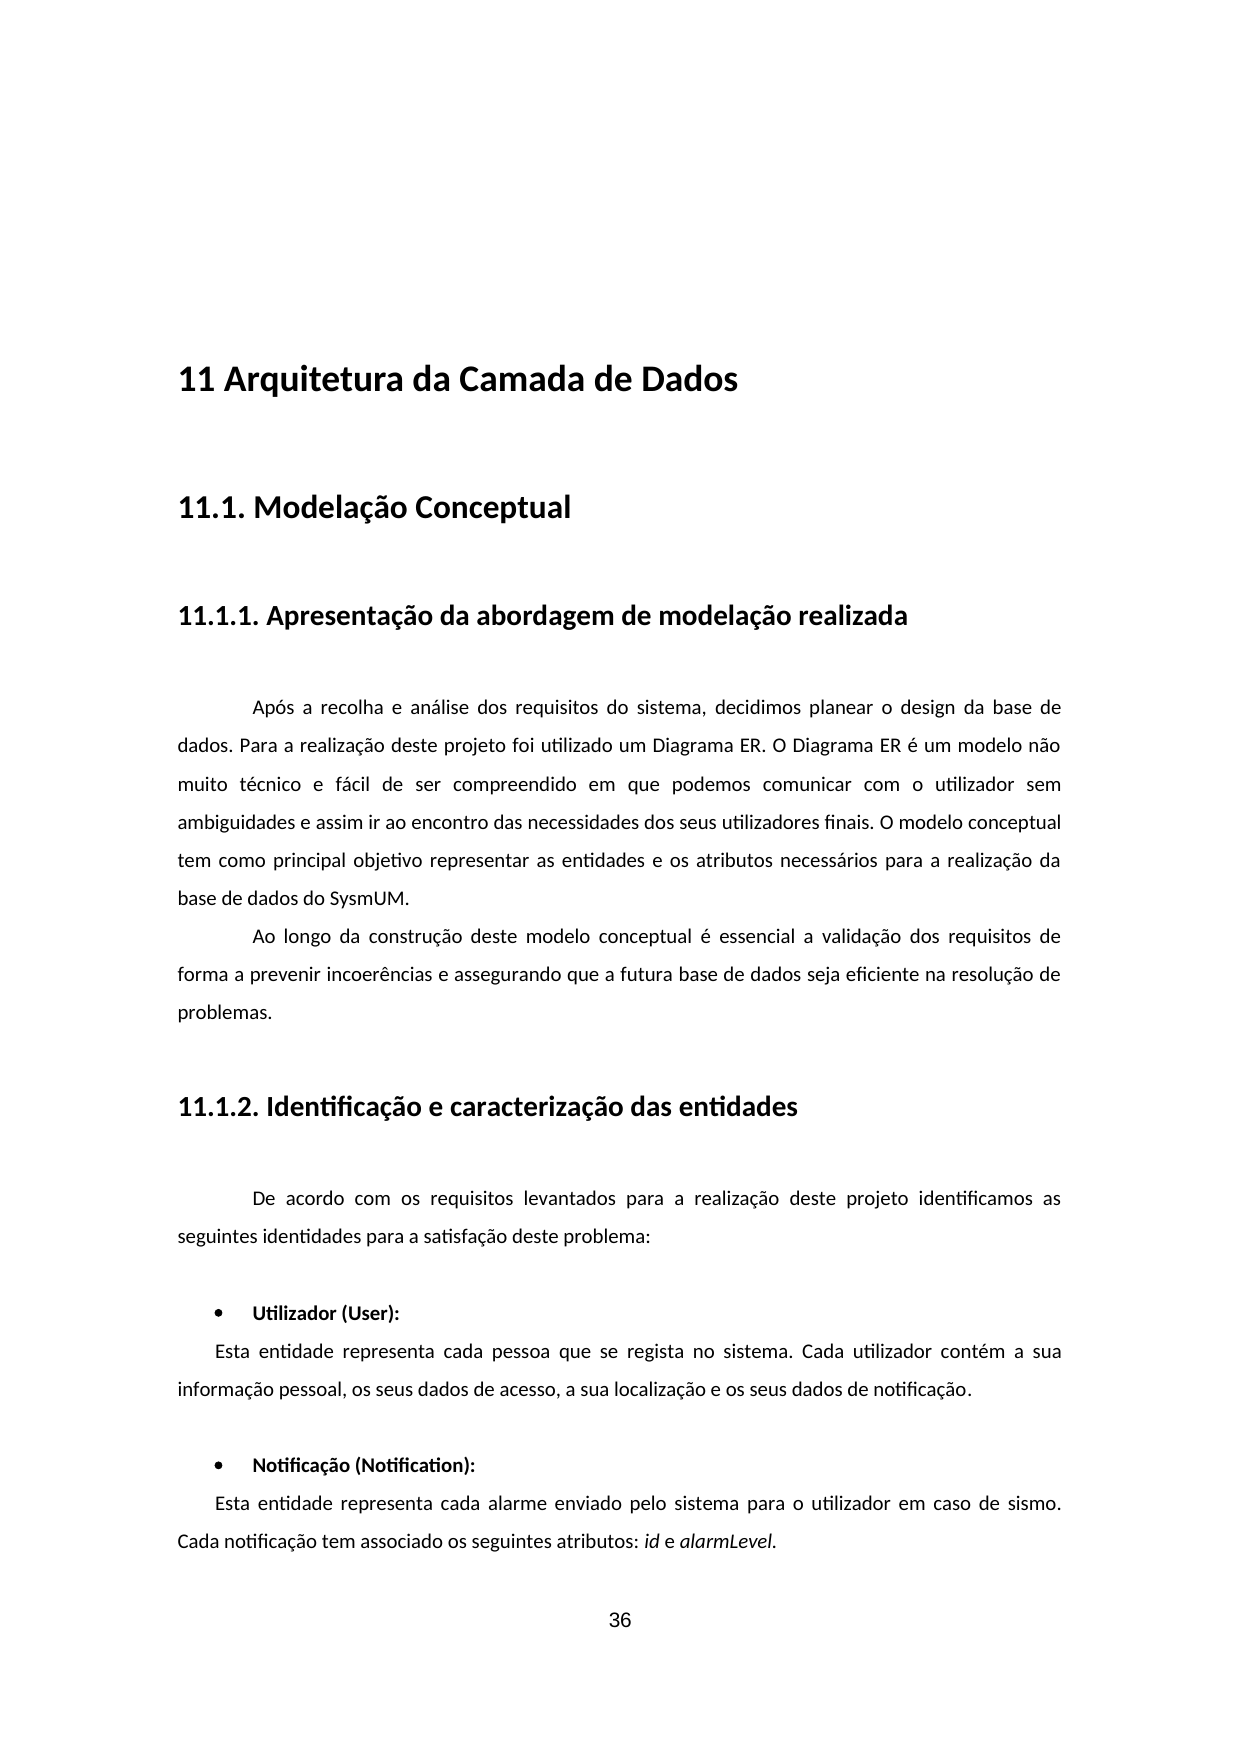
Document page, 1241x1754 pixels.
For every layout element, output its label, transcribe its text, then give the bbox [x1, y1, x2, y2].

subtitle 11.1.1. Apresentação da abordagem de modelação realizada [177, 597, 1063, 632]
subtitle 11.1. Modelação Conceptual [177, 486, 1063, 526]
subtitle 11 Arquitetura da Camada de Dados [177, 354, 1063, 400]
text Ao longo da construção deste modelo conceptual é essencial a validação dos requisitos de forma a prevenir incoerências e assegurando que a futura base de dados seja eficiente na resolução de problemas. [177, 923, 1063, 1025]
subtitle 11.1.2. Identificação e caracterização das entidades [177, 1088, 1063, 1123]
text De acordo com os requisitos levantados para a realização deste projeto identificamos as seguintes identidades para a satisfação deste problema: [177, 1186, 1063, 1249]
list Utilizador (User): [215, 1300, 1063, 1325]
text Esta entidade representa cada alarme enviado pelo sistema para o utilizador em caso de sismo. Cada notificação tem associado os seguintes atributos: id e alarmLevel. [177, 1491, 1063, 1554]
text Esta entidade representa cada pessoa que se regista no sistema. Cada utilizador contém a sua informação pessoal, os seus dados de acesso, a sua localização e os seus dados de notificação. [177, 1338, 1063, 1402]
text Após a recolha e análise dos requisitos do sistema, decidimos planear o design da base de dados. Para a realização deste projeto foi utilizado um Diagrama ER. O Diagrama ER é um modelo não muito técnico e fácil de ser compreendido em que podemos comunicar com o utilizador sem ambiguidades e assim ir ao encontro das necessidades dos seus utilizadores finais. O modelo conceptual tem como principal objetivo representar as entidades e os atributos necessários para a realização da base de dados do SysmUM. [177, 694, 1063, 911]
list Notificação (Notification): [215, 1452, 1063, 1478]
